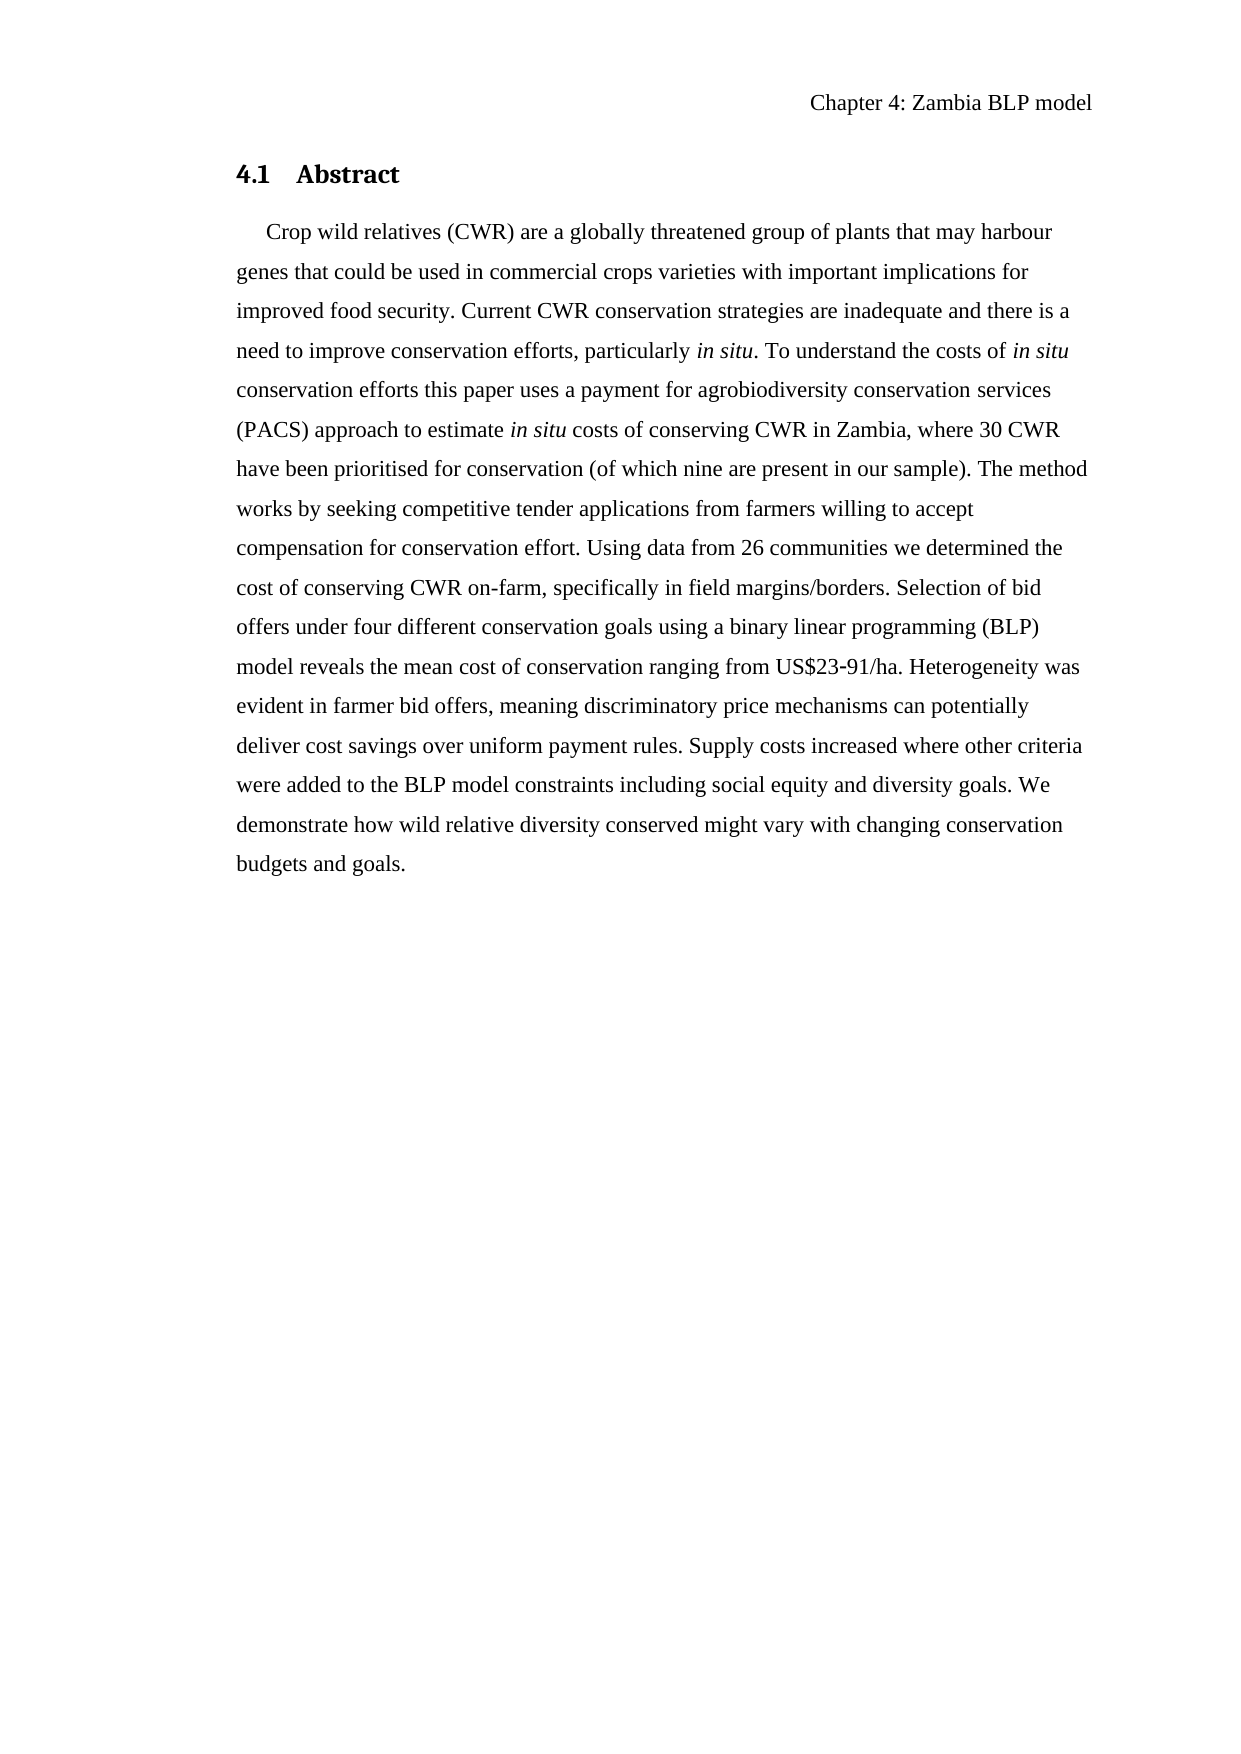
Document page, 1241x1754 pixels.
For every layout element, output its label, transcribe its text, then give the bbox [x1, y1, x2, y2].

subtitle Abstract [236, 159, 1092, 190]
text Crop wild relatives (CWR) are a globally threatened group of plants that may harbour genes that could be used in commercial crops varieties with important implications for improved food security. Current CWR conservation strategies are inadequate and there is a need to improve conservation efforts, particularly in situ. To understand the costs of in situ conservation efforts this paper uses a payment for agrobiodiversity conservation services (PACS) approach to estimate in situ costs of conserving CWR in Zambia, where 30 CWR have been prioritised for conservation (of which nine are present in our sample). The method works by seeking competitive tender applications from farmers willing to accept compensation for conservation effort. Using data from 26 communities we determined the cost of conserving CWR on-farm, specifically in field margins/borders. Selection of bid offers under four different conservation goals using a binary linear programming (BLP) model reveals the mean cost of conservation ranging from US$2391/ha. Heterogeneity was evident in farmer bid offers, meaning discriminatory price mechanisms can potentially deliver cost savings over uniform payment rules. Supply costs increased where other criteria were added to the BLP model constraints including social equity and diversity goals. We demonstrate how wild relative diversity conserved might vary with changing conservation budgets and goals. [236, 218, 1092, 876]
